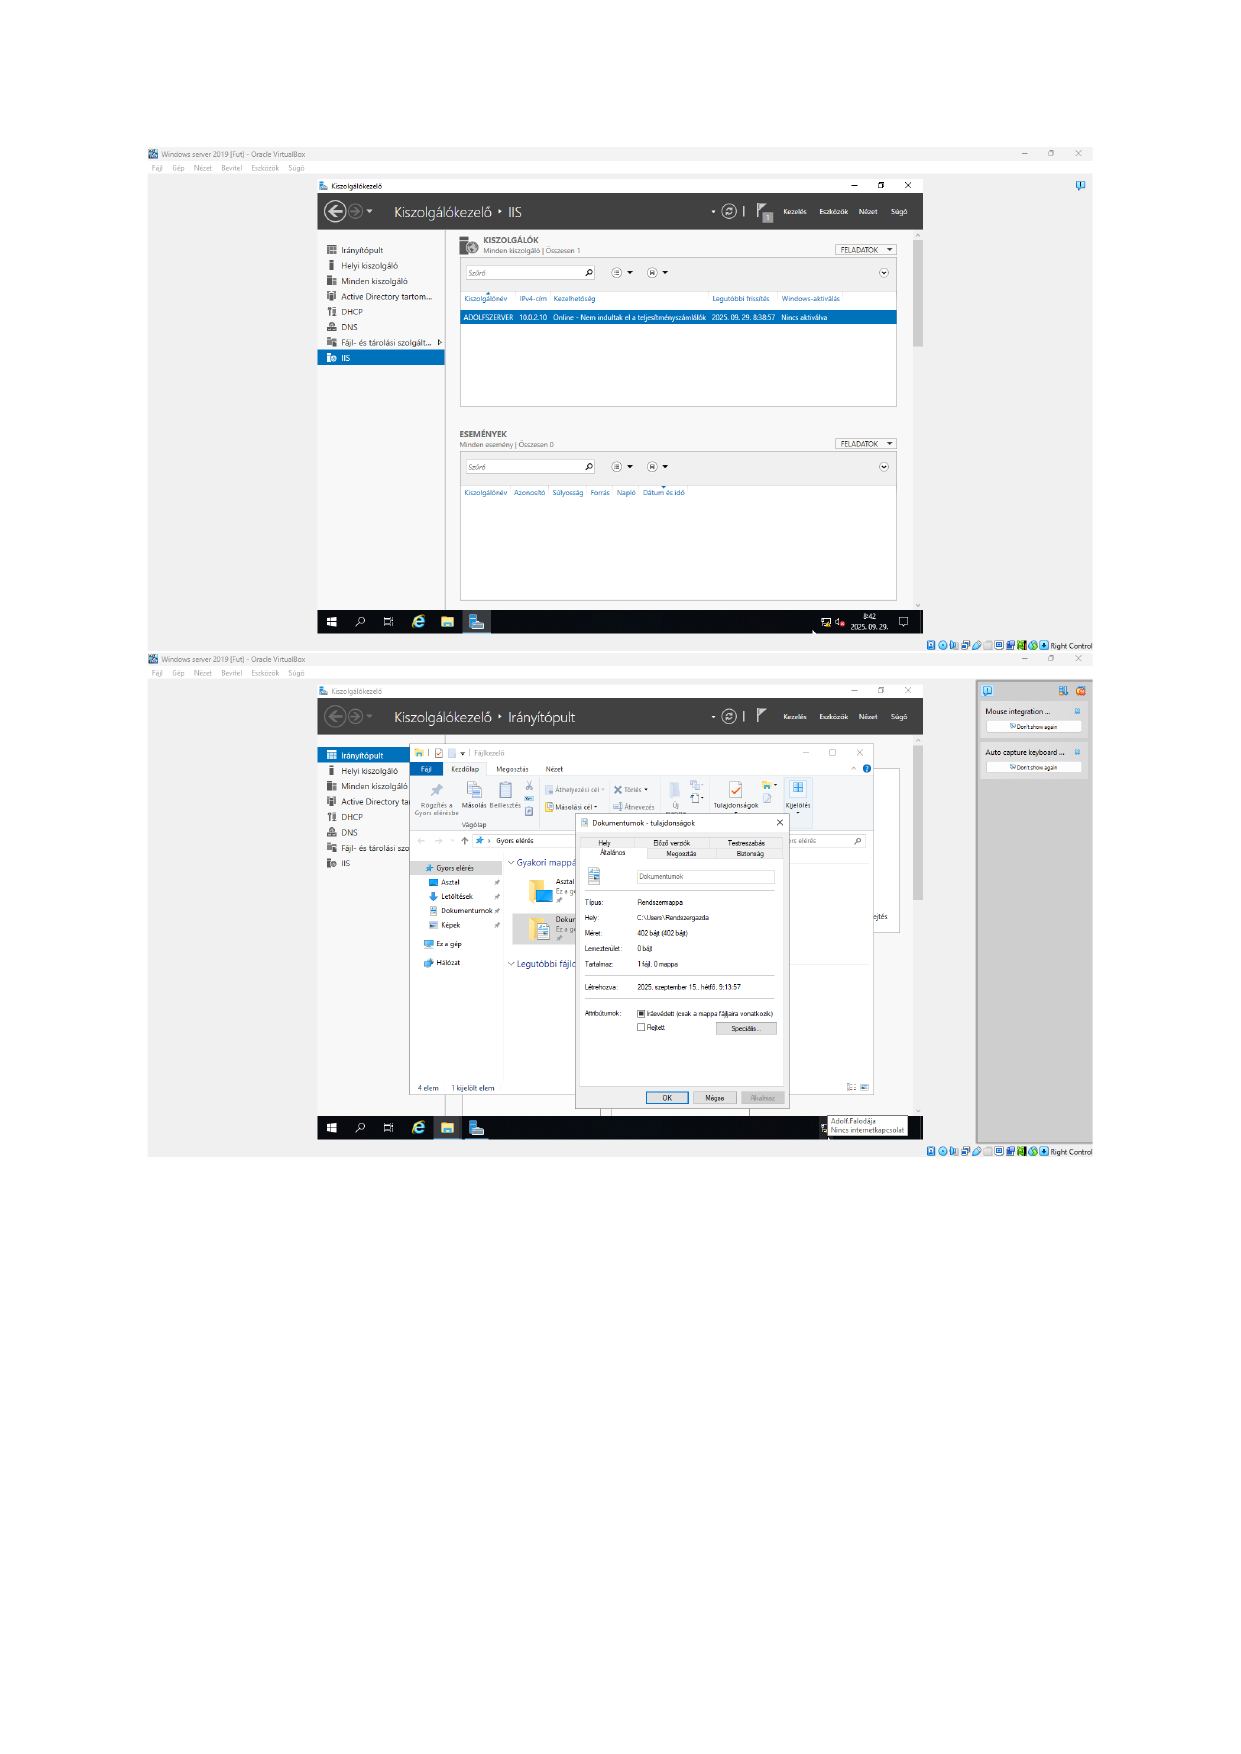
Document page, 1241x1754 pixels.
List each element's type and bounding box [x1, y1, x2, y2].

picture [147, 653, 1093, 1157]
picture [147, 147, 1093, 651]
